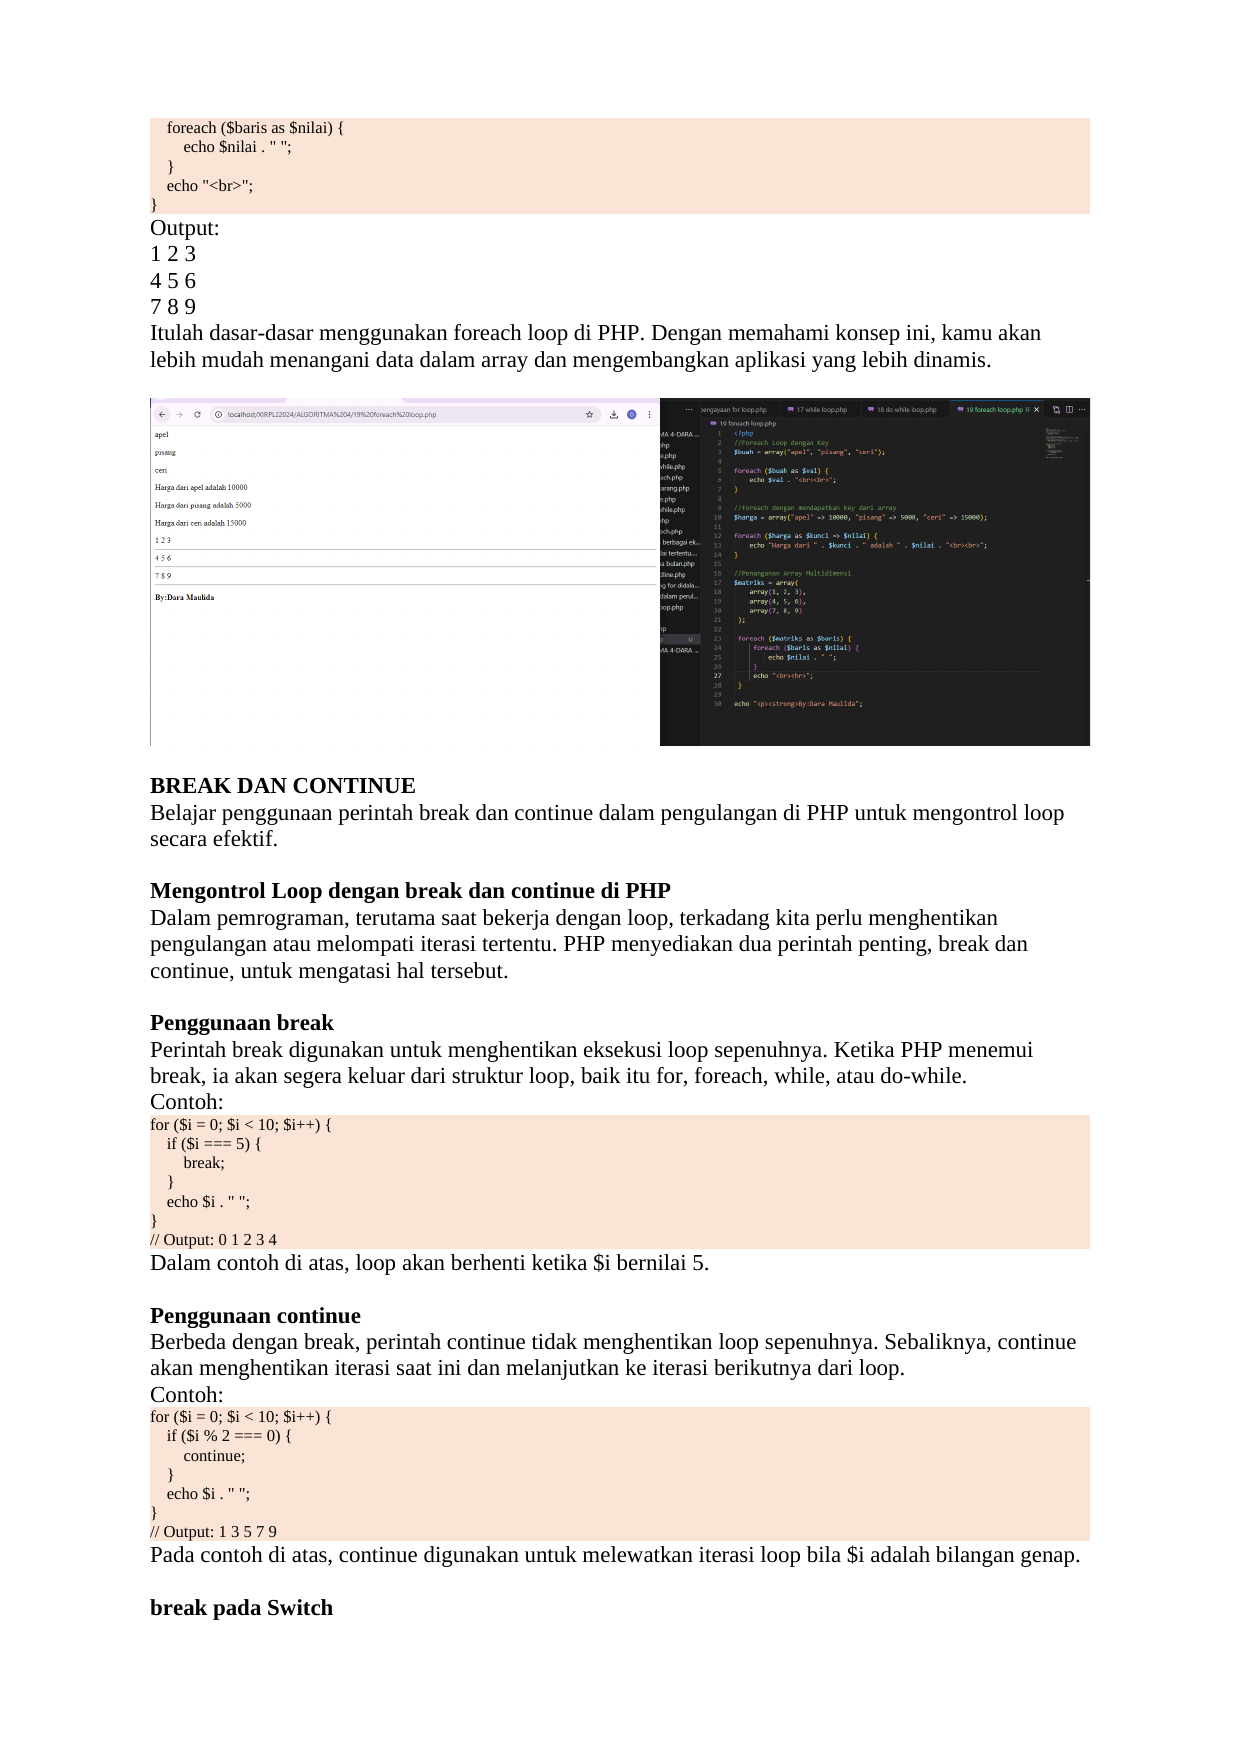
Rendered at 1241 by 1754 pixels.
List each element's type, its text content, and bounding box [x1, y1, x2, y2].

text for ($i = 0; $i < 10; $i++) { [150, 1407, 1090, 1426]
text echo $nilai . " "; [150, 137, 1090, 156]
text if ($i === 5) { [150, 1134, 1090, 1153]
text Itulah dasar-dasar menggunakan foreach loop di PHP. Dengan memahami konsep ini, kamu akan lebih mudah menangani data dalam array dan mengembangkan aplikasi yang lebih dinamis. [150, 319, 1090, 372]
text for ($i = 0; $i < 10; $i++) { [150, 1115, 1090, 1134]
text // Output: 0 1 2 3 4 [150, 1230, 1090, 1249]
text Belajar penggunaan perintah break dan continue dalam pengulangan di PHP untuk mengontrol loop secara efektif. [150, 798, 1090, 851]
text 1 2 3 [150, 240, 1090, 267]
text Penggunaan break [150, 1009, 1090, 1036]
text echo $i . " "; [150, 1191, 1090, 1211]
text echo "<br>"; [150, 176, 1090, 195]
picture [150, 398, 1091, 746]
text } [150, 1211, 1090, 1230]
text break pada Switch [150, 1594, 1090, 1620]
text 7 8 9 [150, 293, 1090, 319]
text Contoh: [150, 1381, 1090, 1407]
text foreach ($baris as $nilai) { [150, 118, 1090, 137]
text Perintah break digunakan untuk menghentikan eksekusi loop sepenuhnya. Ketika PHP menemui break, ia akan segera keluar dari struktur loop, baik itu for, foreach, while, atau do-while. [150, 1036, 1090, 1088]
text echo $i . " "; [150, 1484, 1090, 1503]
text Penggunaan continue [150, 1302, 1090, 1328]
text 4 5 6 [150, 267, 1090, 293]
text Dalam contoh di atas, loop akan berhenti ketika $i bernilai 5. [150, 1249, 1090, 1275]
text } [150, 1172, 1090, 1191]
text break; [150, 1153, 1090, 1172]
text Dalam pemrograman, terutama saat bekerja dengan loop, terkadang kita perlu menghentikan pengulangan atau melompati iterasi tertentu. PHP menyediakan dua perintah penting, break dan continue, untuk mengatasi hal tersebut. [150, 904, 1090, 983]
text continue; [150, 1445, 1090, 1464]
text // Output: 1 3 5 7 9 [150, 1522, 1090, 1541]
text } [150, 195, 1090, 214]
text Output: [150, 214, 1090, 240]
text Contoh: [150, 1088, 1090, 1115]
text Berbeda dengan break, perintah continue tidak menghentikan loop sepenuhnya. Sebaliknya, continue akan menghentikan iterasi saat ini dan melanjutkan ke iterasi berikutnya dari loop. [150, 1328, 1090, 1381]
text Pada contoh di atas, continue digunakan untuk melewatkan iterasi loop bila $i adalah bilangan genap. [150, 1541, 1090, 1568]
text Mengontrol Loop dengan break dan continue di PHP [150, 878, 1090, 904]
text BREAK DAN CONTINUE [150, 772, 1090, 798]
text if ($i % 2 === 0) { [150, 1426, 1090, 1445]
text } [150, 156, 1090, 176]
text } [150, 1464, 1090, 1484]
text } [150, 1503, 1090, 1522]
